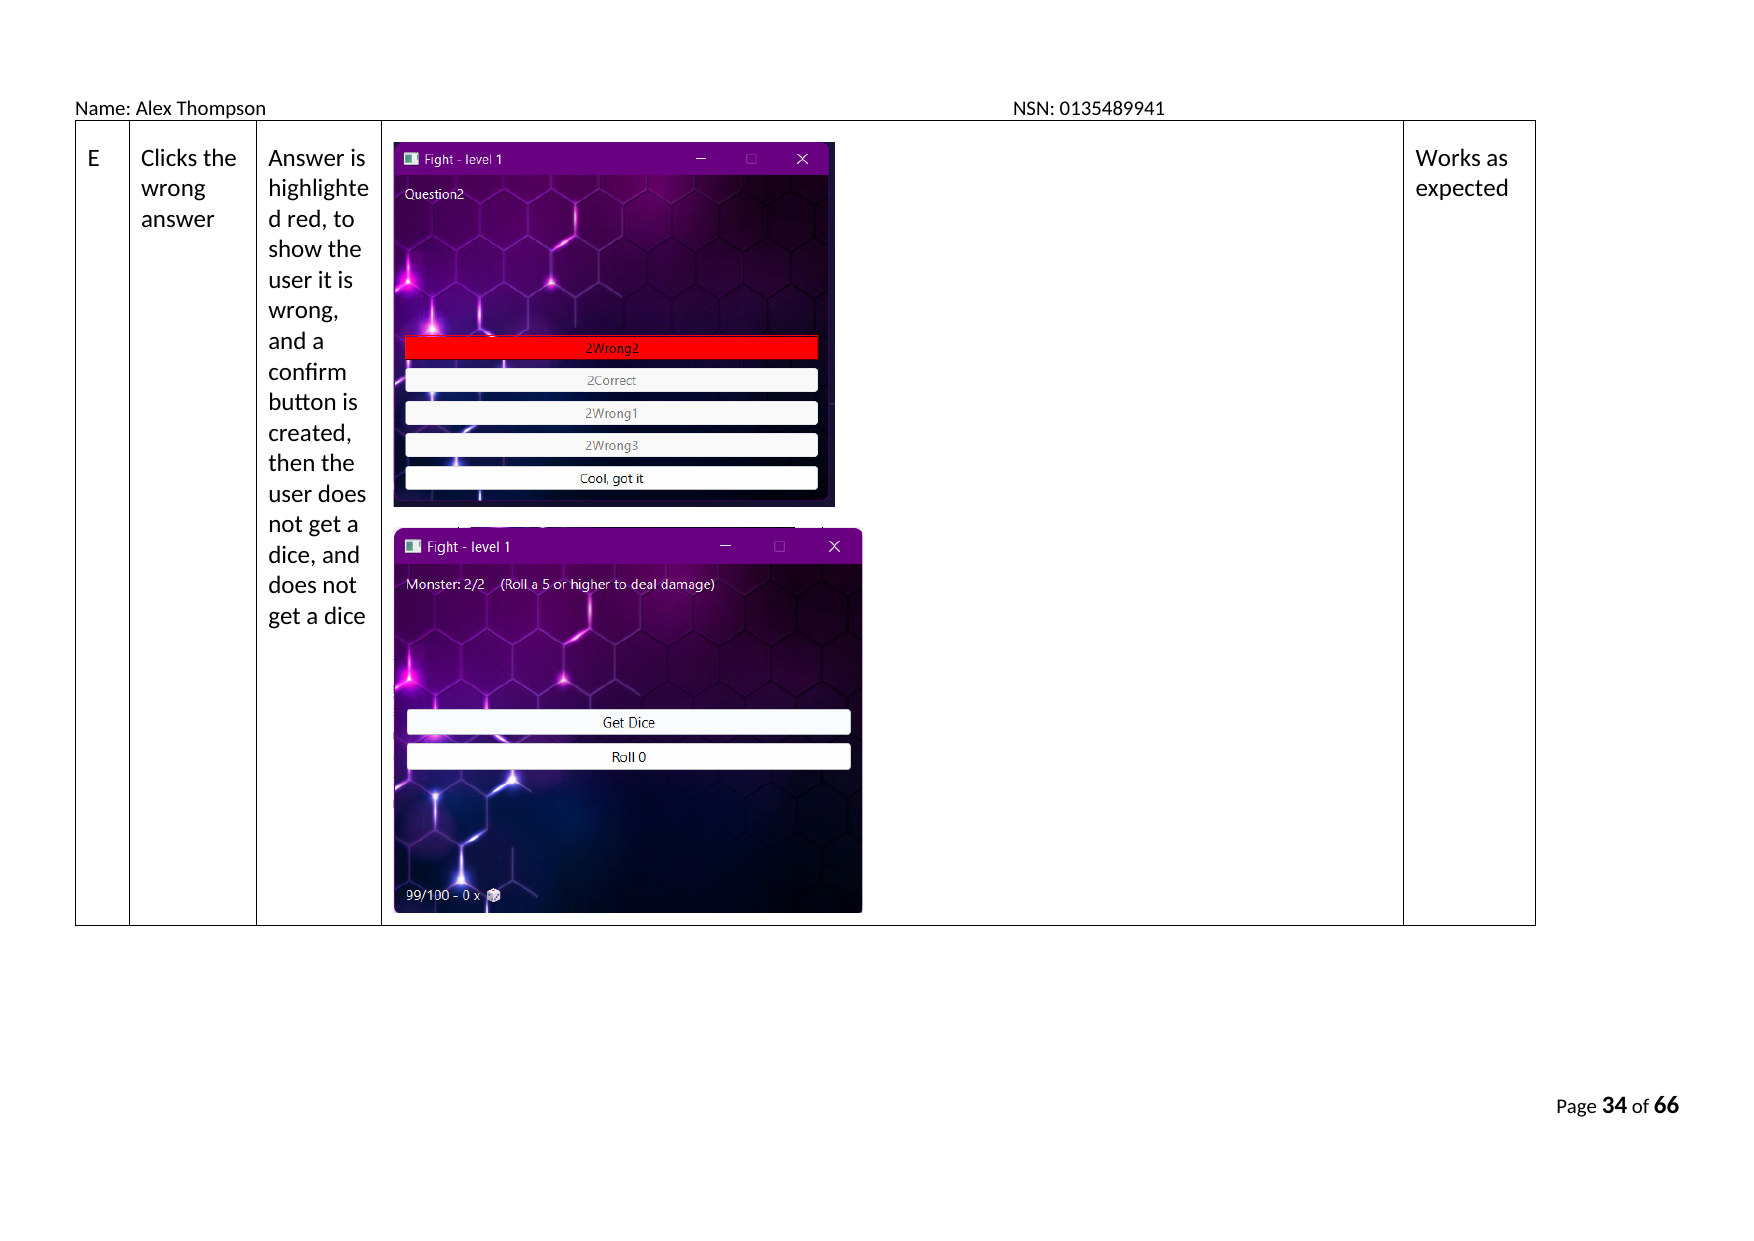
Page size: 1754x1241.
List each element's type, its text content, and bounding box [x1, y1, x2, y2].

table_cell Answer is highlighted red, to show the user it is wrong, and a confirm button is created, then the user does not get a dice, and does not get a dice [257, 121, 381, 924]
table_cell E [76, 121, 129, 924]
table_cell Clicks the wrong answer [130, 121, 256, 924]
picture [393, 142, 835, 507]
table_cell Works as expected [1404, 121, 1535, 924]
picture [393, 527, 863, 913]
table_cell [382, 121, 1403, 924]
